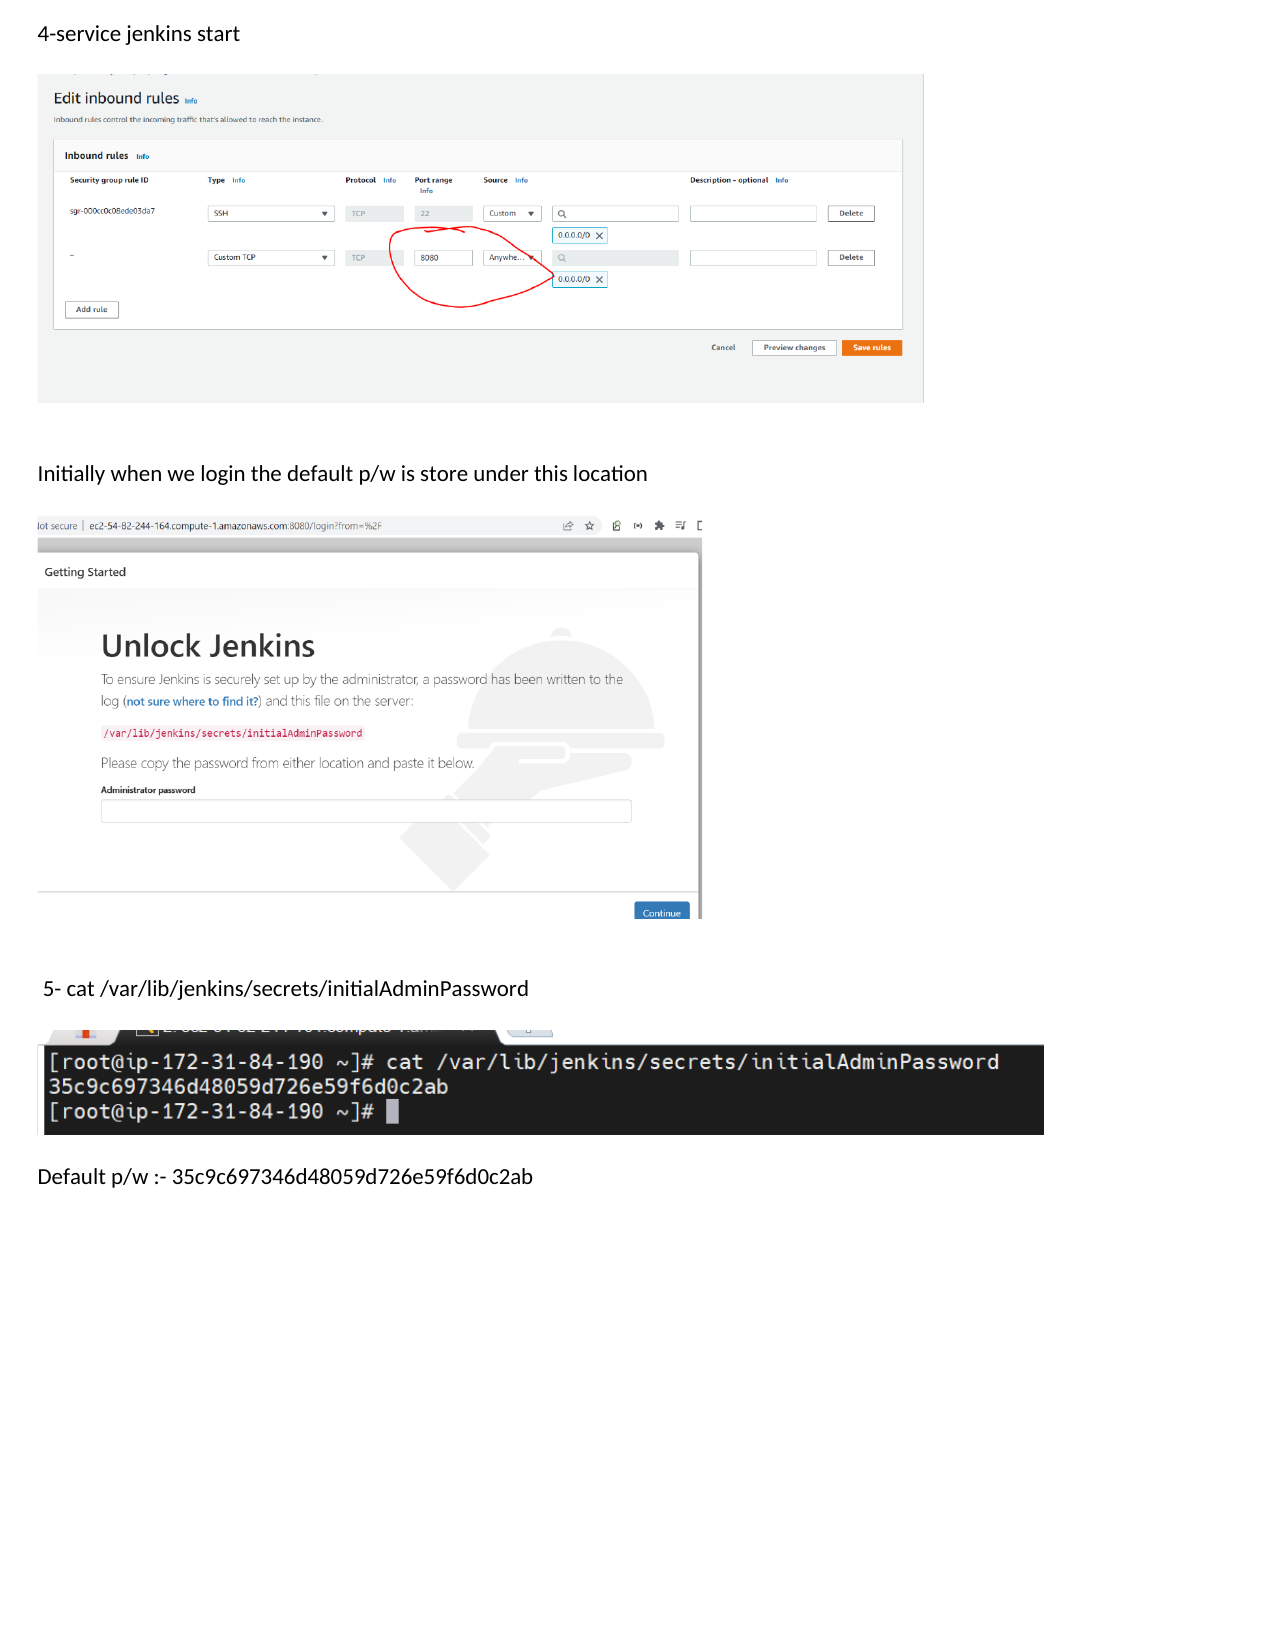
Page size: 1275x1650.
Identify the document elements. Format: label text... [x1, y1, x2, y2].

picture [37, 515, 703, 919]
picture [37, 74, 927, 403]
text Default p/w :- 35c9c697346d48059d726e59f6d0c2ab [37, 1162, 1228, 1190]
text 5- cat /var/lib/jenkins/secrets/initialAdminPassword [37, 974, 1228, 1002]
text 4-service jenkins start [37, 19, 1228, 47]
picture [37, 1030, 1044, 1135]
text Initially when we login the default p/w is store under this location [37, 459, 1228, 487]
